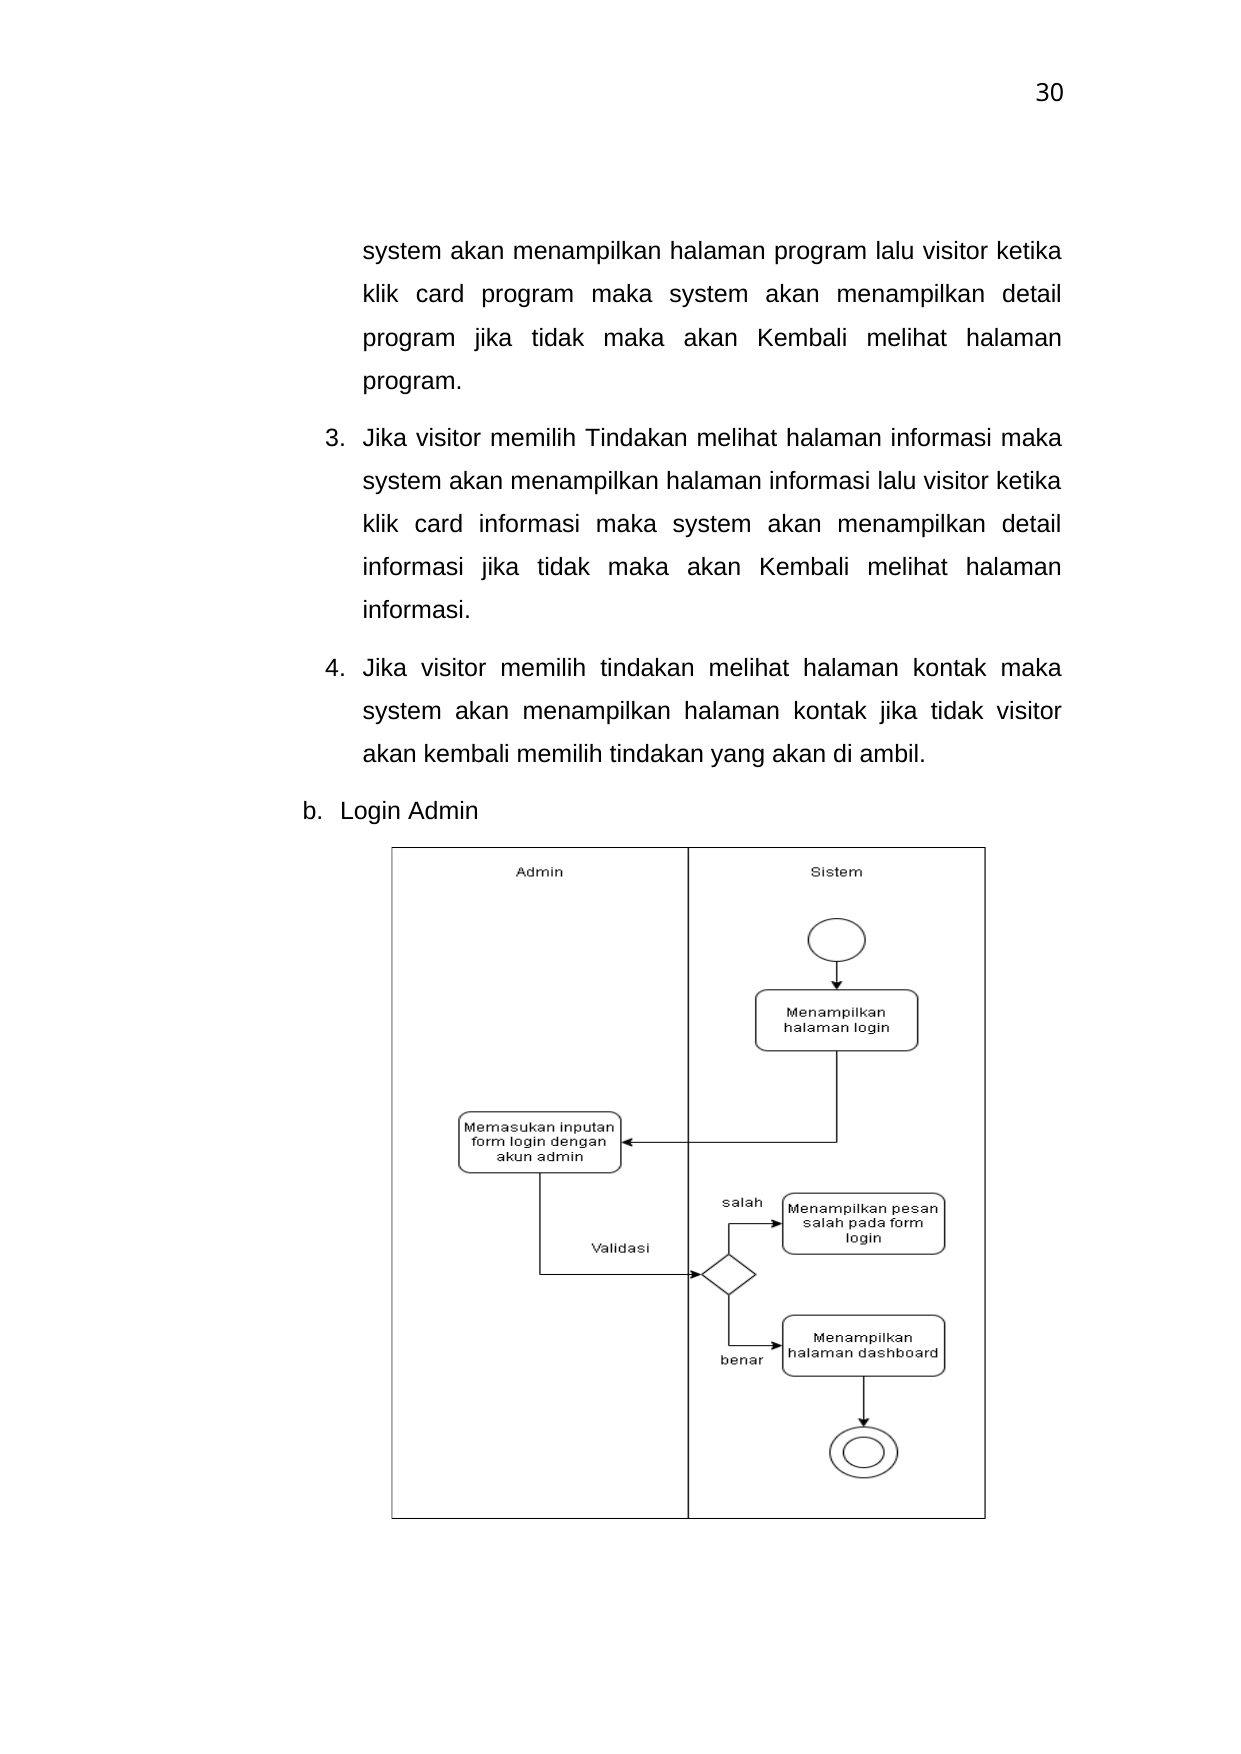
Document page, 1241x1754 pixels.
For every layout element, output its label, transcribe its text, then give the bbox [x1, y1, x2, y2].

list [325, 236, 1063, 394]
list Jika visitor memilih tindakan melihat halaman kontak maka system akan menampilkan halaman kontak jika tidak visitor akan kembali memilih tindakan yang akan di ambil. [325, 653, 1063, 768]
picture [391, 847, 986, 1519]
list Login Admin [302, 796, 1050, 825]
list Jika visitor memilih Tindakan melihat halaman informasi maka system akan menampilkan halaman informasi lalu visitor ketika klik card informasi maka system akan menampilkan detail informasi jika tidak maka akan Kembali melihat halaman informasi. [325, 423, 1063, 624]
